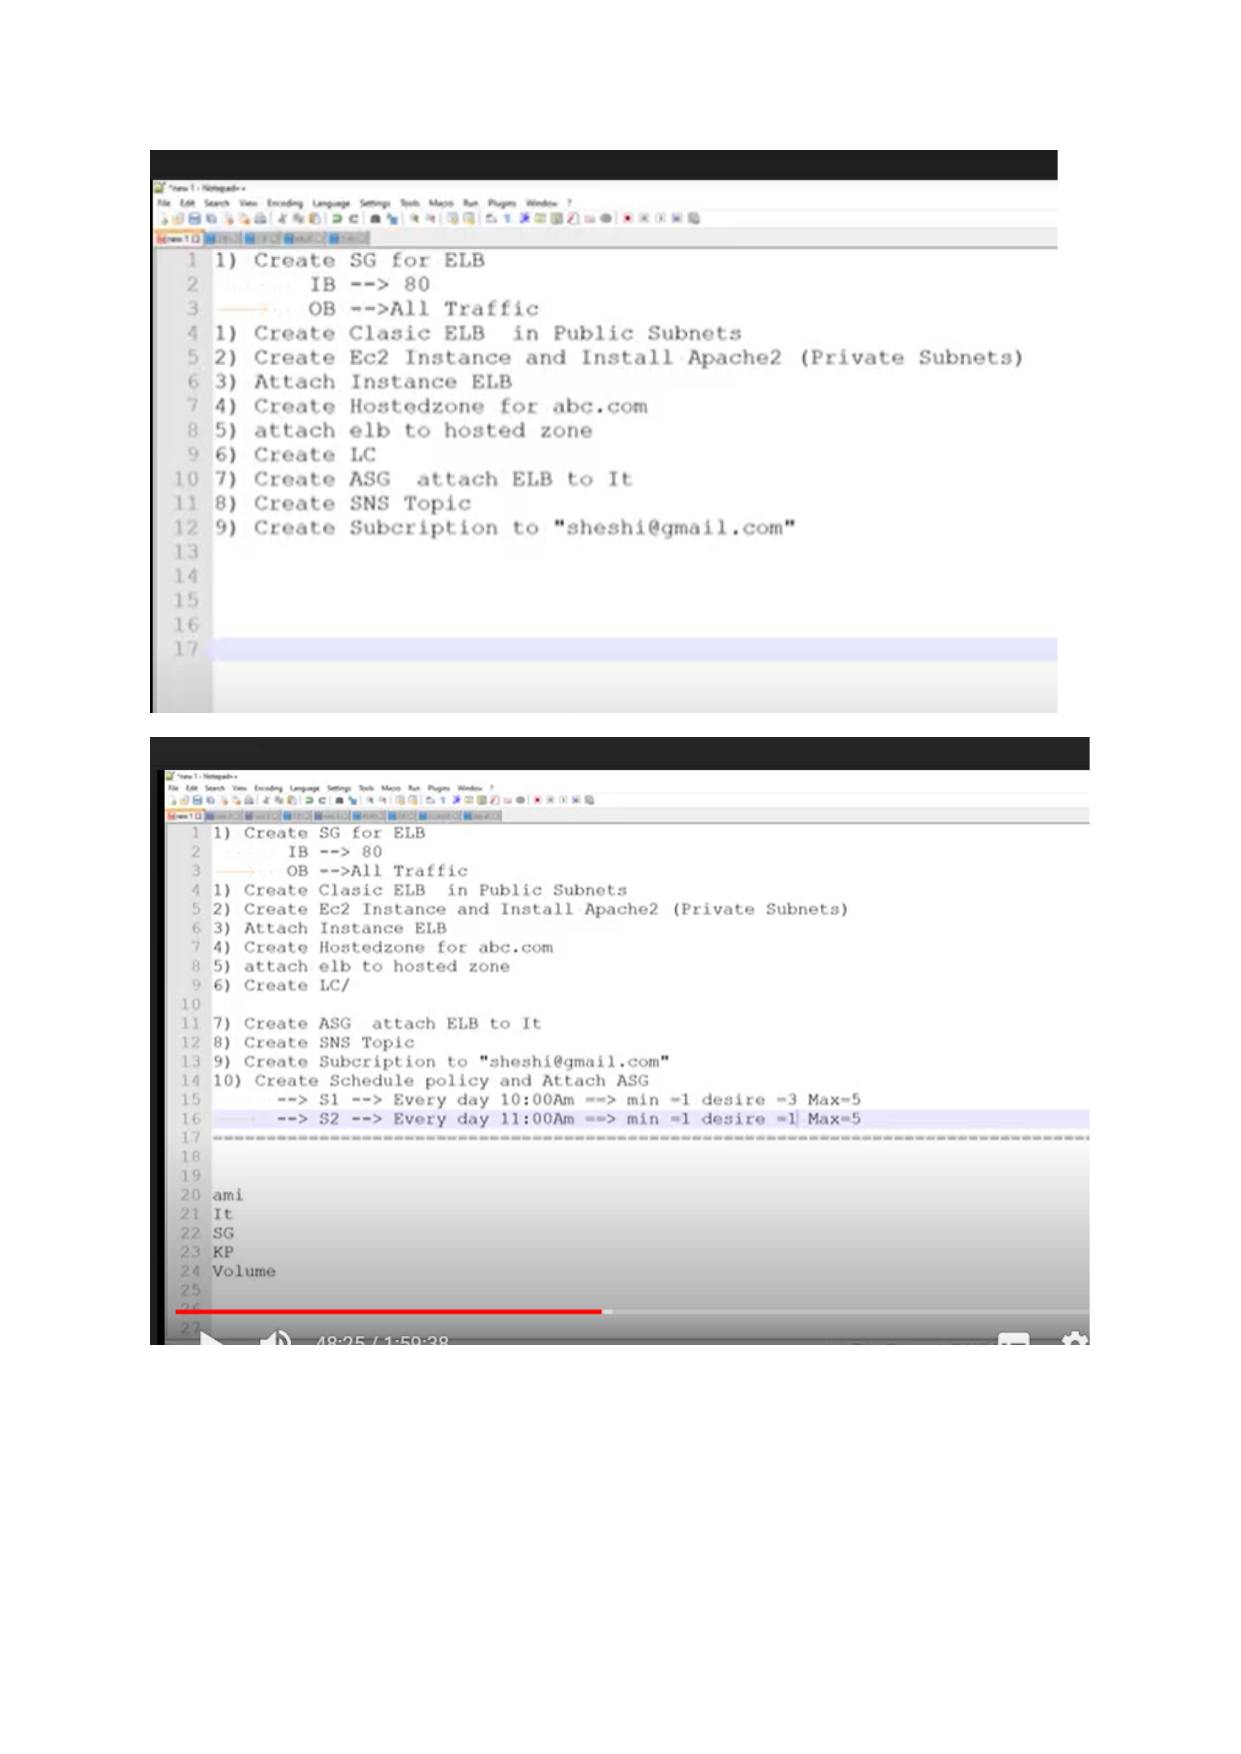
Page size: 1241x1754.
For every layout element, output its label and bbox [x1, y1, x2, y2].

picture [150, 737, 1090, 1345]
picture [150, 150, 1058, 713]
